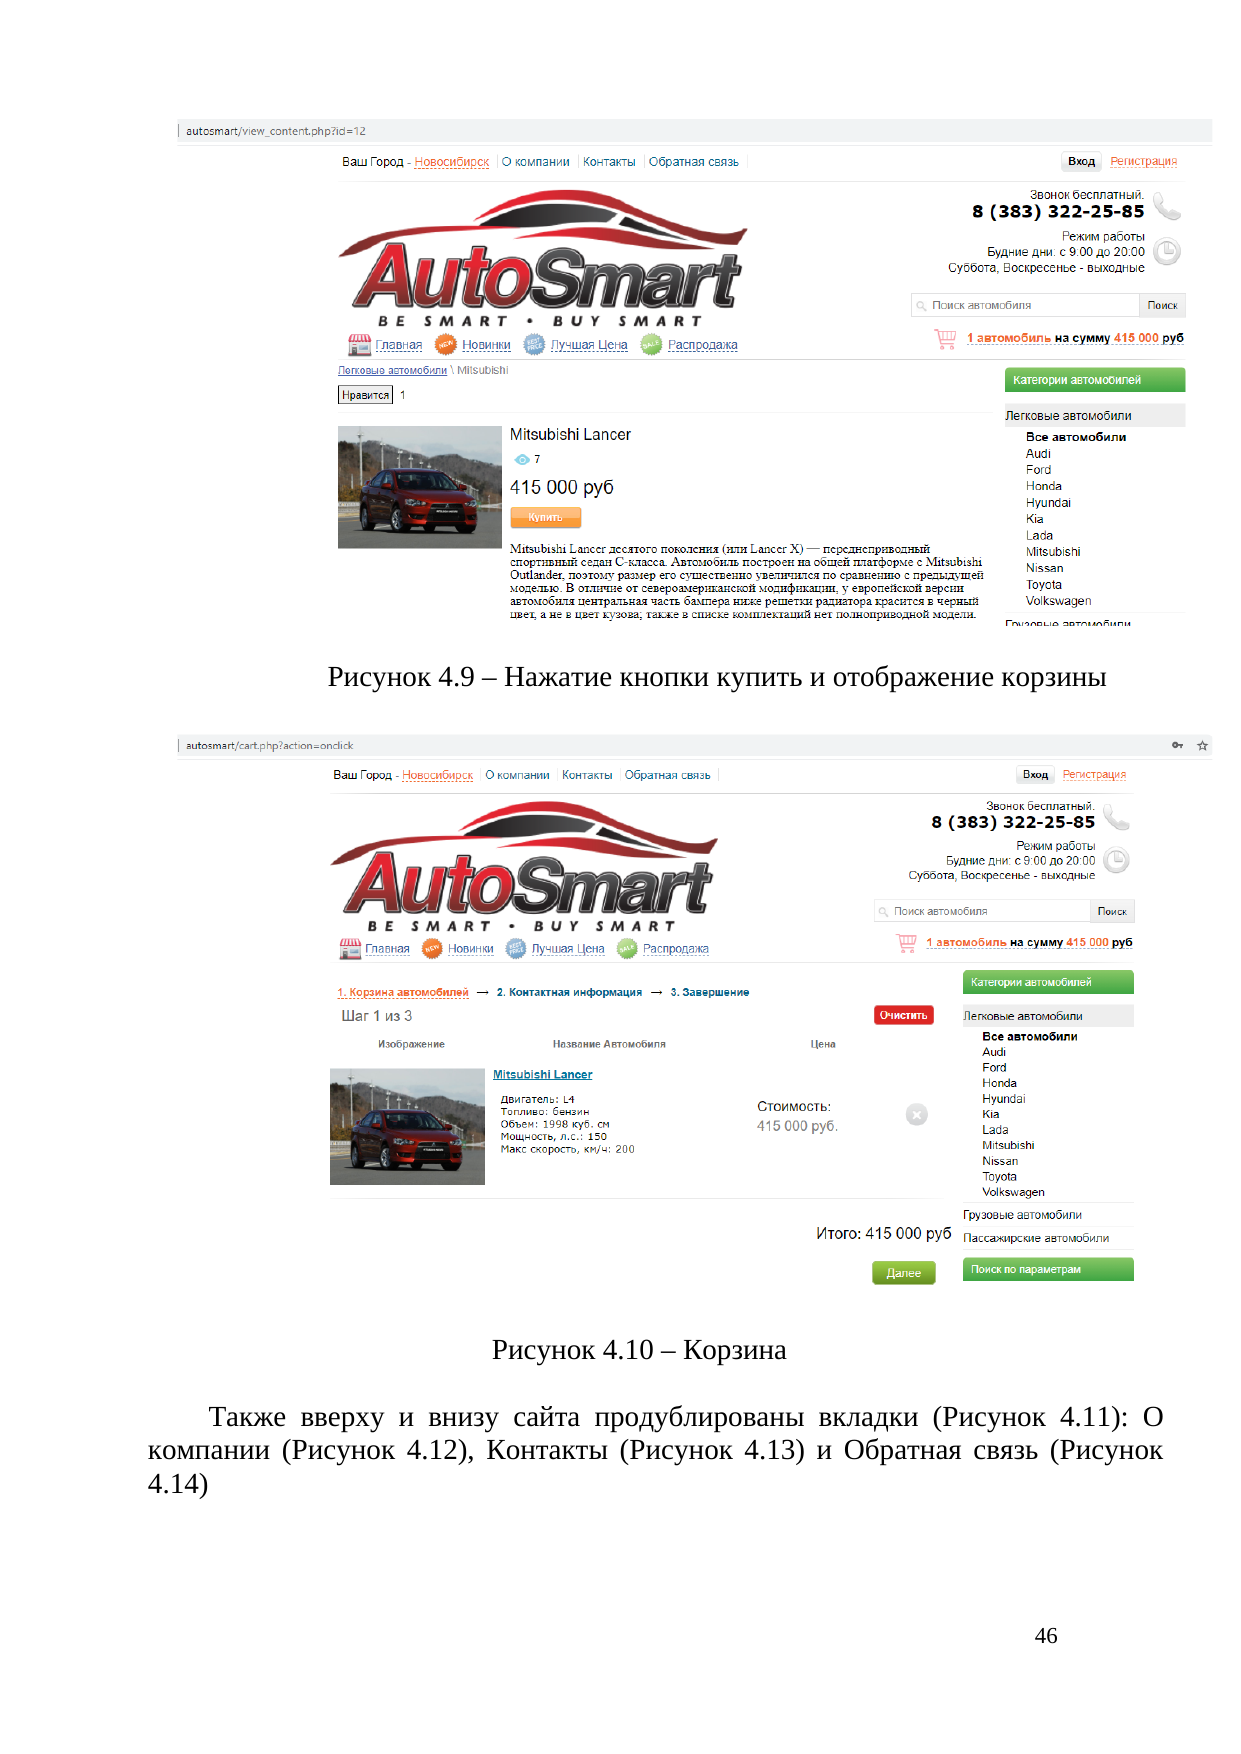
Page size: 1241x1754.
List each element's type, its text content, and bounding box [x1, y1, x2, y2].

text Рисунок 4.9 – Нажатие кнопки купить и отображение корзины [267, 659, 1164, 693]
picture [177, 731, 1213, 1293]
picture [177, 118, 1213, 626]
text Рисунок 4.10 – Корзина [492, 1332, 1164, 1365]
text Также вверху и внизу сайта продублированы вкладки (Рисунок 4.11): О компании (Рисунок 4.12), Контакты (Рисунок 4.13) и Обратная связь (Рисунок 4.14) [148, 1399, 1164, 1499]
